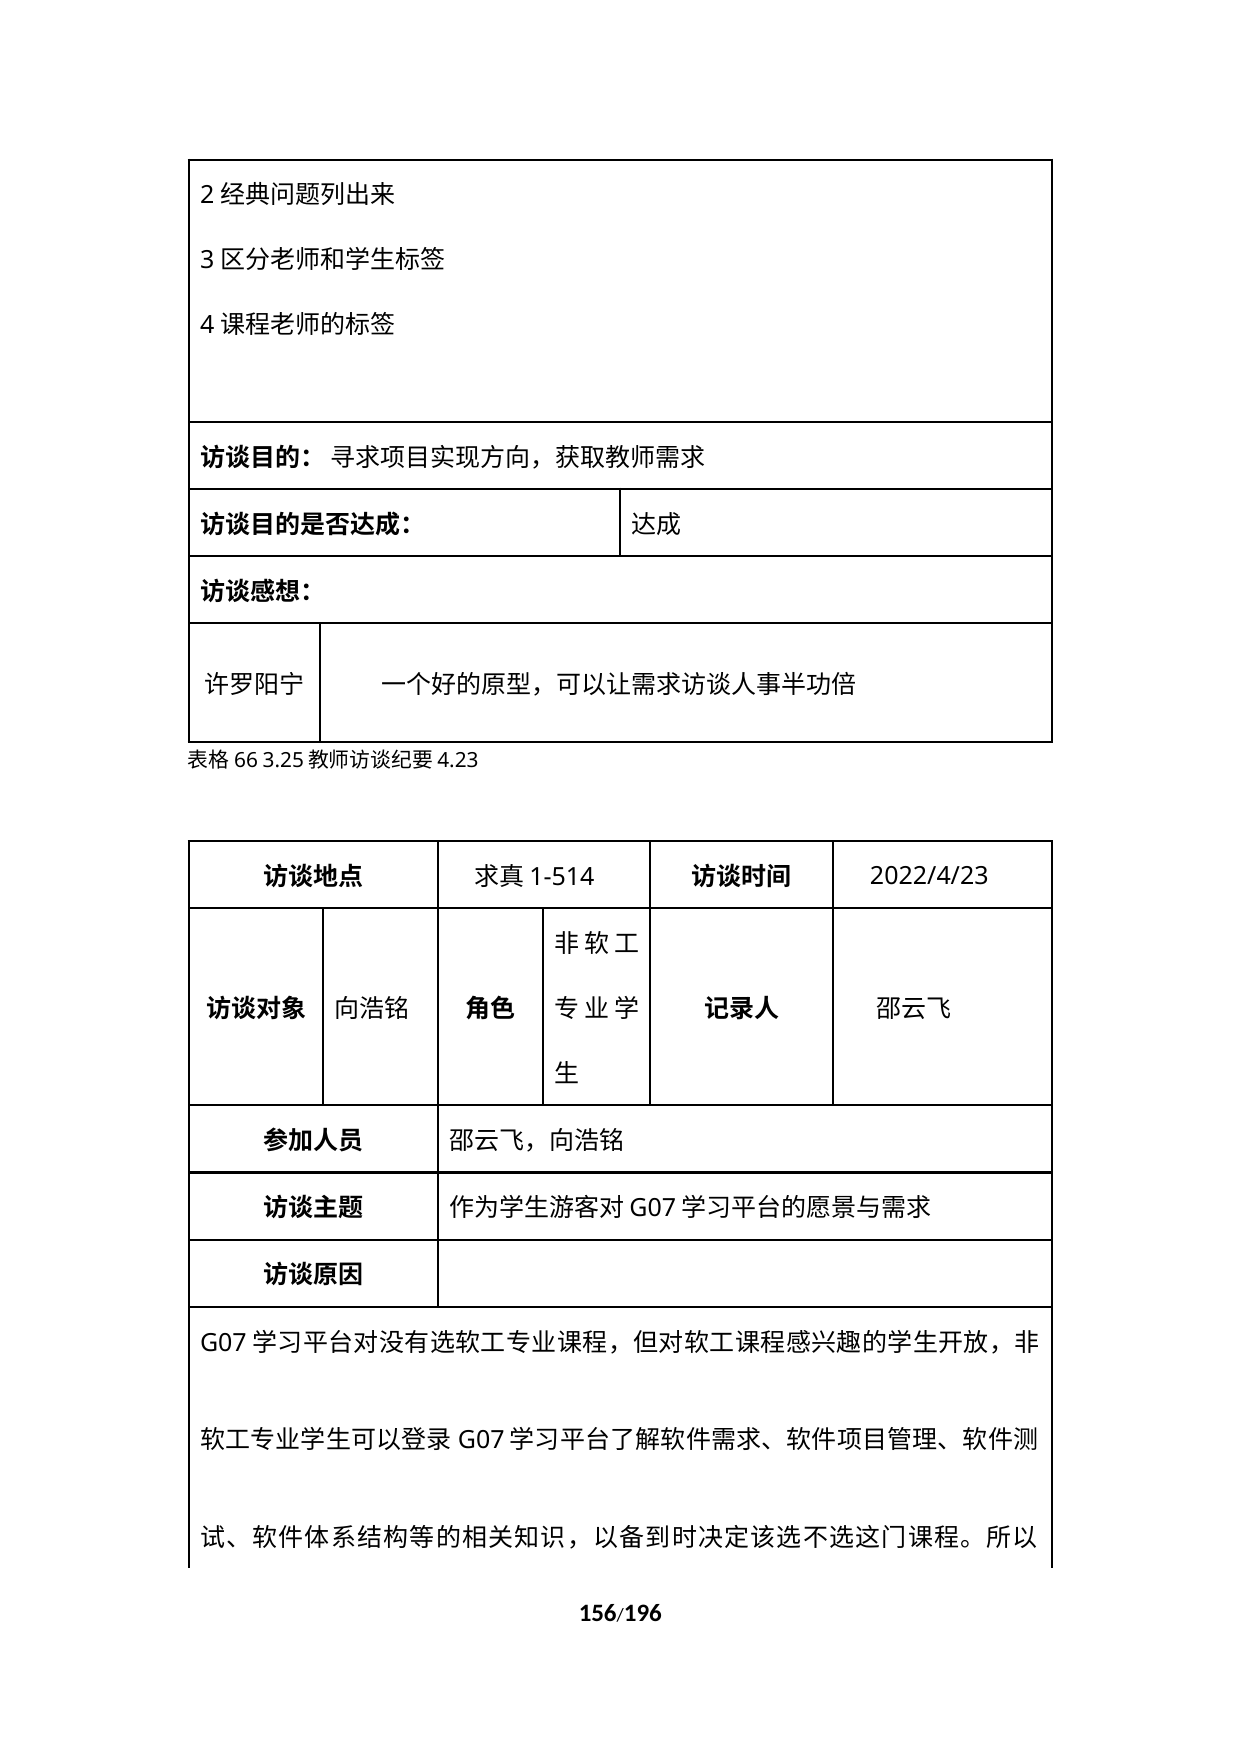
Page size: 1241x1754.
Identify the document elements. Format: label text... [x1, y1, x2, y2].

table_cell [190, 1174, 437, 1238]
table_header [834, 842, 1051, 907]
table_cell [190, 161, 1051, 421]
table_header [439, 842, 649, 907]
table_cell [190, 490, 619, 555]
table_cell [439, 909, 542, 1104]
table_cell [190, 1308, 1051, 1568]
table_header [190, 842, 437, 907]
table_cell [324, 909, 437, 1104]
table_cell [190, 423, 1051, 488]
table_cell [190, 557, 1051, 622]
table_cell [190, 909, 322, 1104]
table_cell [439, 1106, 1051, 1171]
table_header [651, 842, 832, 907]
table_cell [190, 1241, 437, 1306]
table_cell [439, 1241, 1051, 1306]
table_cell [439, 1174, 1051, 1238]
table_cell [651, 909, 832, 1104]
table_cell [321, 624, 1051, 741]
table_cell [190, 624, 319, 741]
text 表格 66 3.25教师访谈纪要4.23 [187, 743, 1053, 775]
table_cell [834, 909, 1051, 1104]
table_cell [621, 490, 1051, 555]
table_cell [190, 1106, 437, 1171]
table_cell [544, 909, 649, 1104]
